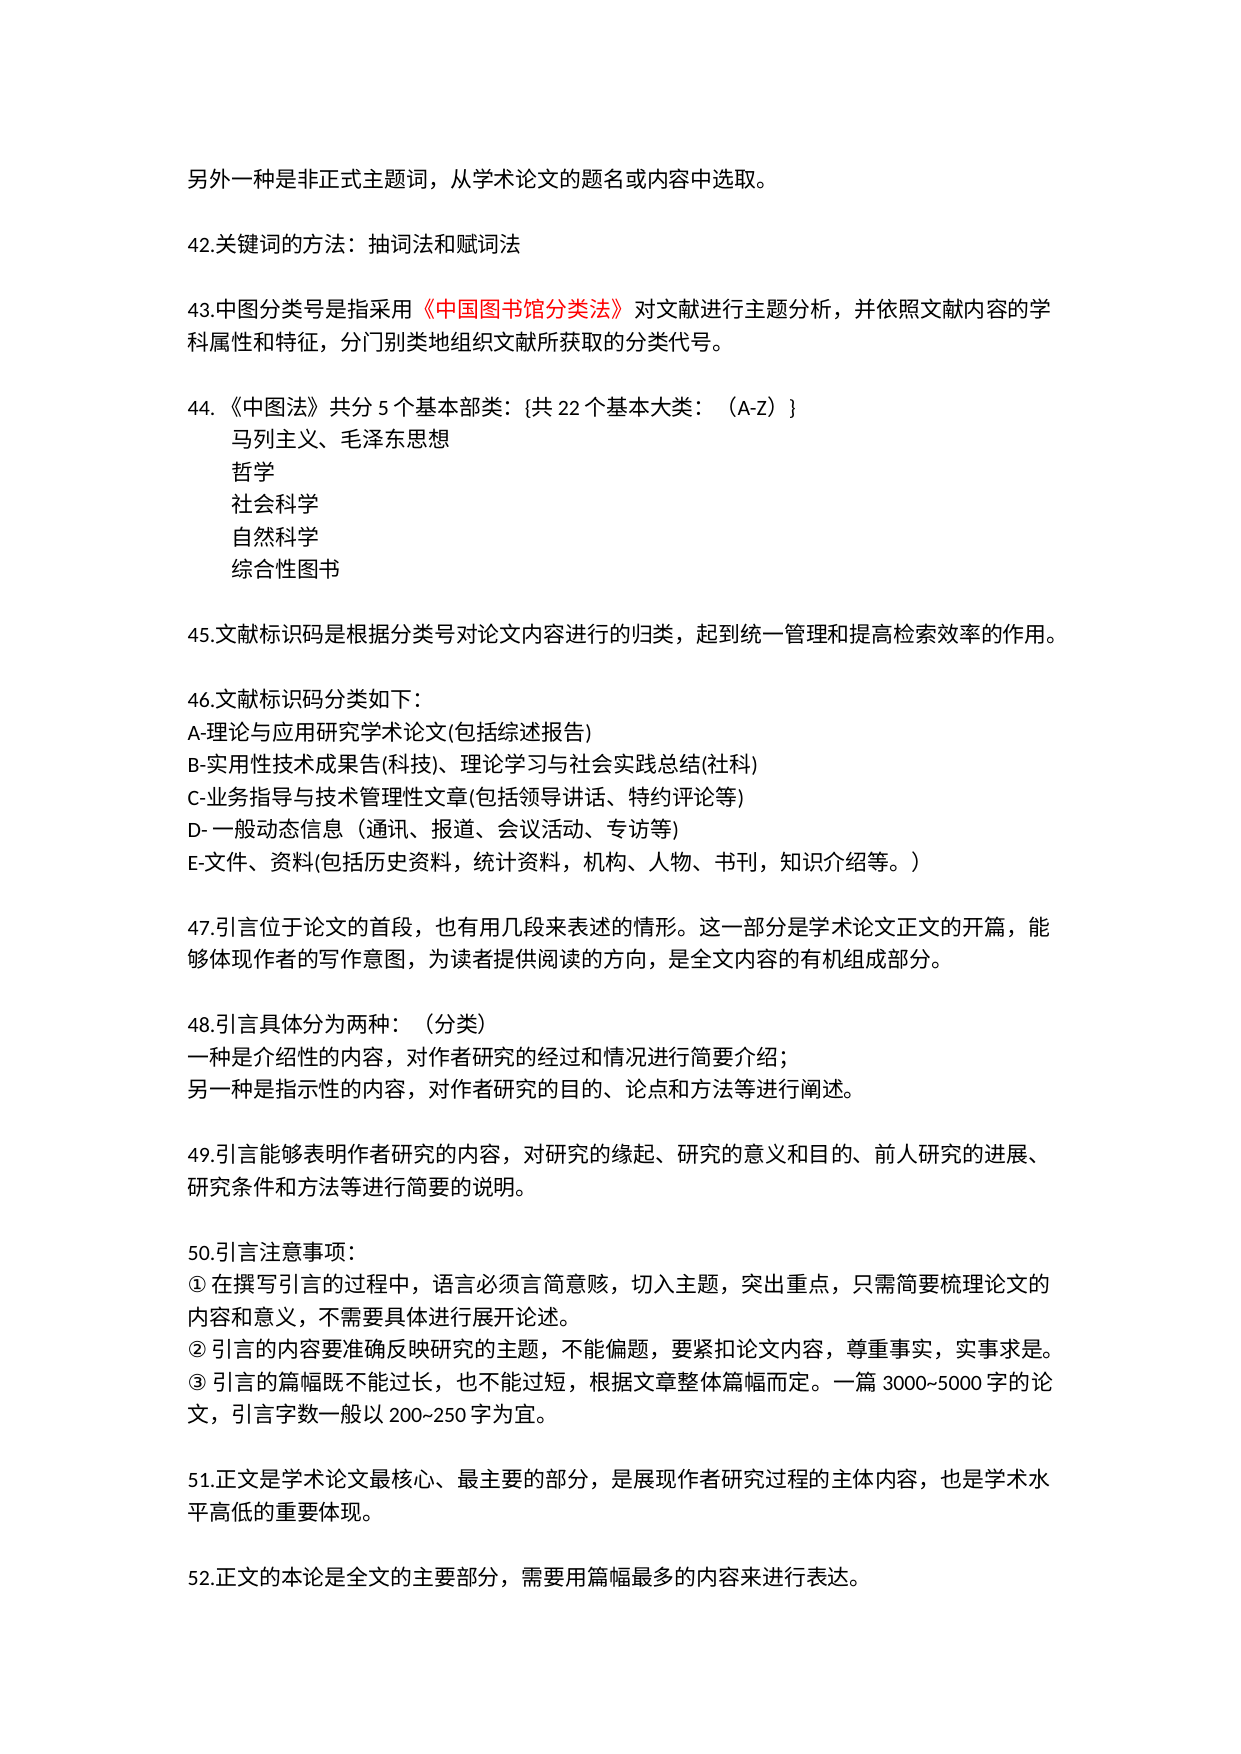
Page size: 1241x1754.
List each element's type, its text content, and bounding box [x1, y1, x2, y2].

text D- 一般动态信息（通讯、报道、会议活动、专访等) [187, 812, 1053, 844]
text E-文件、资料(包括历史资料，统计资料，机构、人物、书刊，知识介绍等。） [187, 844, 1053, 877]
text 47.引言位于论文的首段，也有用几段来表述的情形。这一部分是学术论文正文的开篇，能够体现作者的写作意图，为读者提供阅读的方向，是全文内容的有机组成部分。 [187, 909, 1053, 974]
text 46.文献标识码分类如下： [187, 682, 1053, 714]
text 45.文献标识码是根据分类号对论文内容进行的归类，起到统一管理和提高检索效率的作用。 [187, 617, 1053, 649]
text ①在撰写引言的过程中，语言必须言简意赅，切入主题，突出重点，只需简要梳理论文的内容和意义，不需要具体进行展开论述。 [187, 1267, 1053, 1332]
text 44. 《中图法》共分5个基本部类：{共22个基本大类：（A-Z）} [187, 389, 1053, 422]
text ③引言的篇幅既不能过长，也不能过短，根据文章整体篇幅而定。一篇3000~5000字的论文，引言字数一般以200~250字为宜。 [187, 1364, 1053, 1429]
text 马列主义、毛泽东思想 [187, 422, 1053, 454]
text 另外一种是非正式主题词，从学术论文的题名或内容中选取。 [187, 162, 1053, 194]
text 一种是介绍性的内容，对作者研究的经过和情况进行简要介绍； [187, 1039, 1053, 1072]
text 自然科学 [187, 519, 1053, 552]
text 50.引言注意事项： [187, 1234, 1053, 1267]
text 哲学 [187, 454, 1053, 487]
text 48.引言具体分为两种：（分类） [187, 1007, 1053, 1039]
text 社会科学 [187, 487, 1053, 519]
text 52.正文的本论是全文的主要部分，需要用篇幅最多的内容来进行表达。 [187, 1559, 1053, 1592]
text 51.正文是学术论文最核心、最主要的部分，是展现作者研究过程的主体内容，也是学术水平高低的重要体现。 [187, 1462, 1053, 1527]
text 42.关键词的方法：抽词法和赋词法 [187, 227, 1053, 259]
text 49.引言能够表明作者研究的内容，对研究的缘起、研究的意义和目的、前人研究的进展、研究条件和方法等进行简要的说明。 [187, 1137, 1053, 1202]
text 另一种是指示性的内容，对作者研究的目的、论点和方法等进行阐述。 [187, 1072, 1053, 1104]
text A-理论与应用研究学术论文(包括综述报告) [187, 714, 1053, 747]
text B-实用性技术成果告(科技)、理论学习与社会实践总结(社科) [187, 747, 1053, 779]
text C-业务指导与技术管理性文章(包括领导讲话、特约评论等) [187, 779, 1053, 812]
text ②引言的内容要准确反映研究的主题，不能偏题，要紧扣论文内容，尊重事实，实事求是。 [187, 1332, 1053, 1364]
text 43.中图分类号是指采用《中国图书馆分类法》对文献进行主题分析，并依照文献内容的学科属性和特征，分门别类地组织文献所获取的分类代号。 [187, 292, 1053, 357]
text 综合性图书 [187, 552, 1053, 584]
